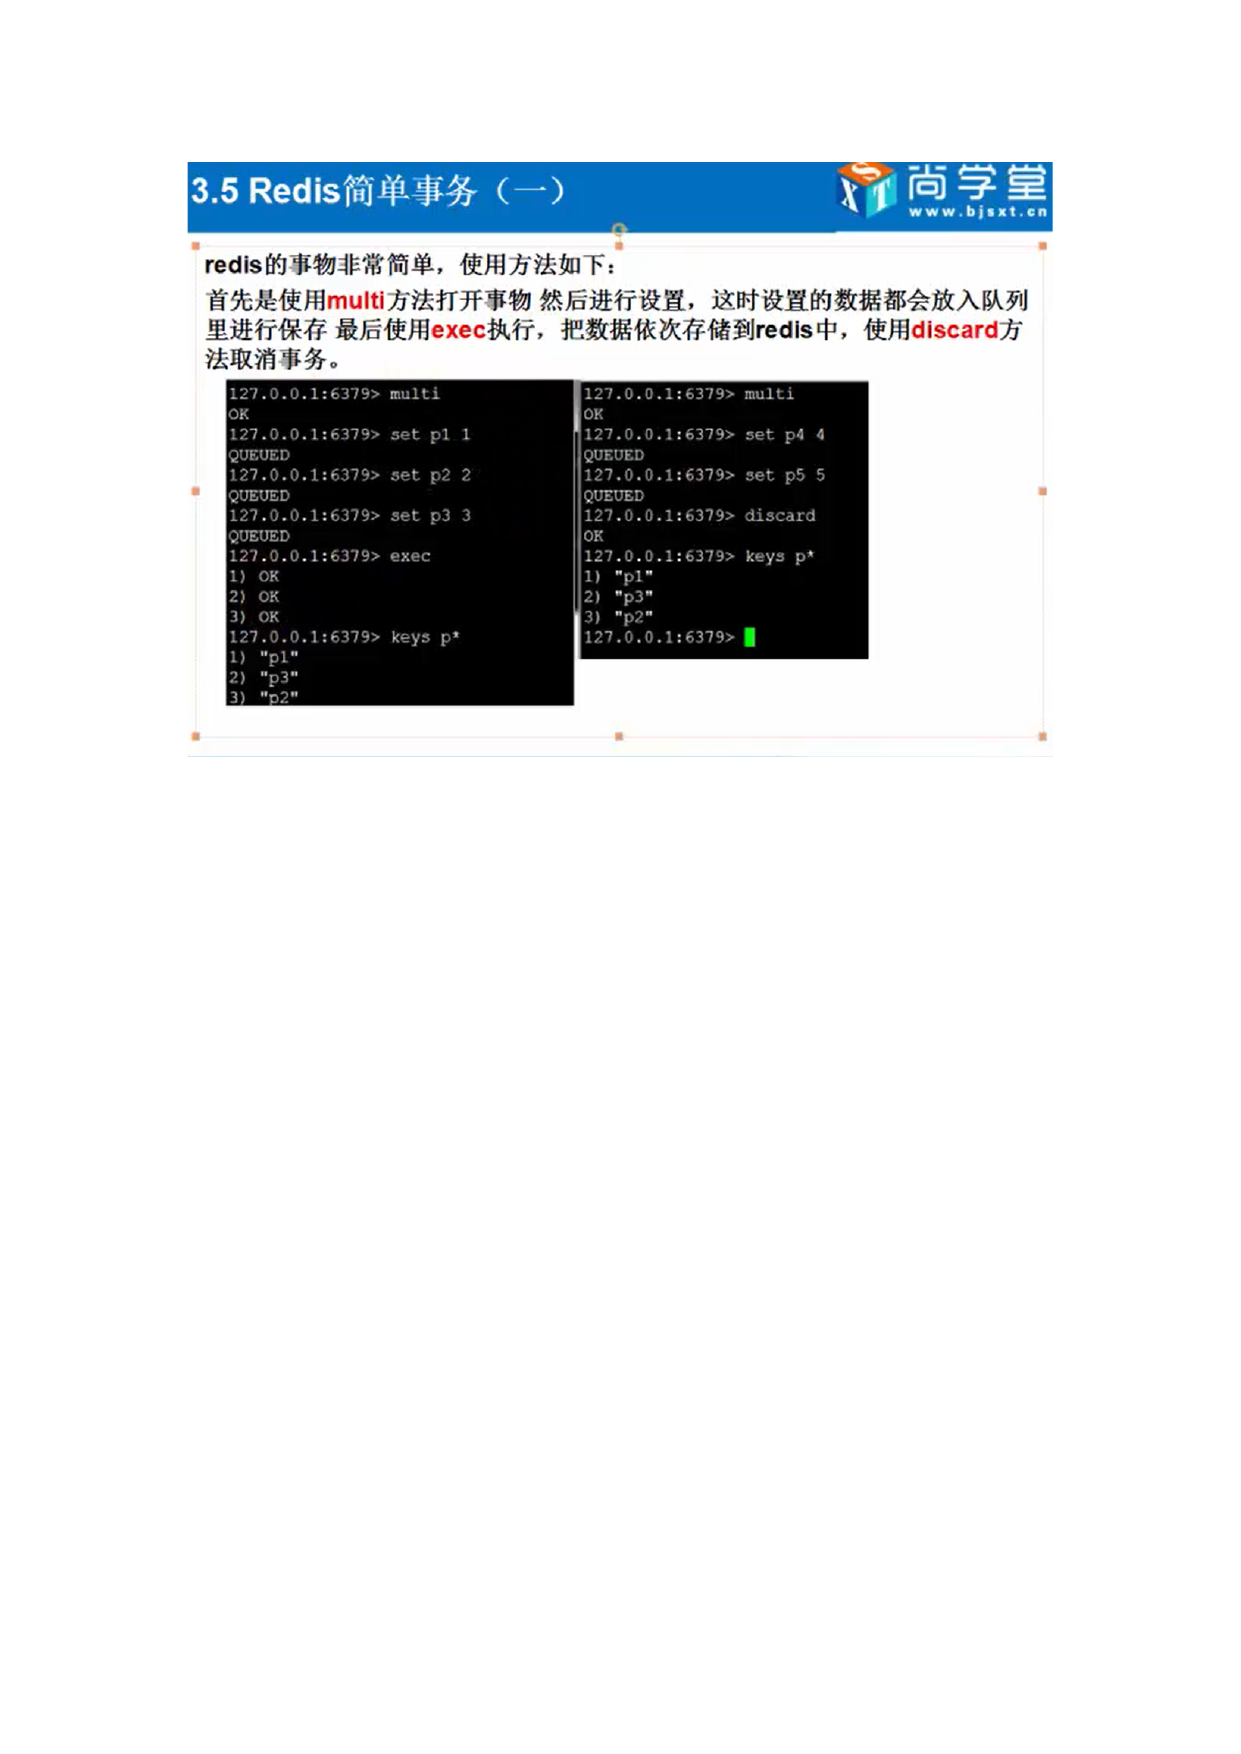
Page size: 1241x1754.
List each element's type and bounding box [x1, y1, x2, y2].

picture [187, 162, 1053, 757]
